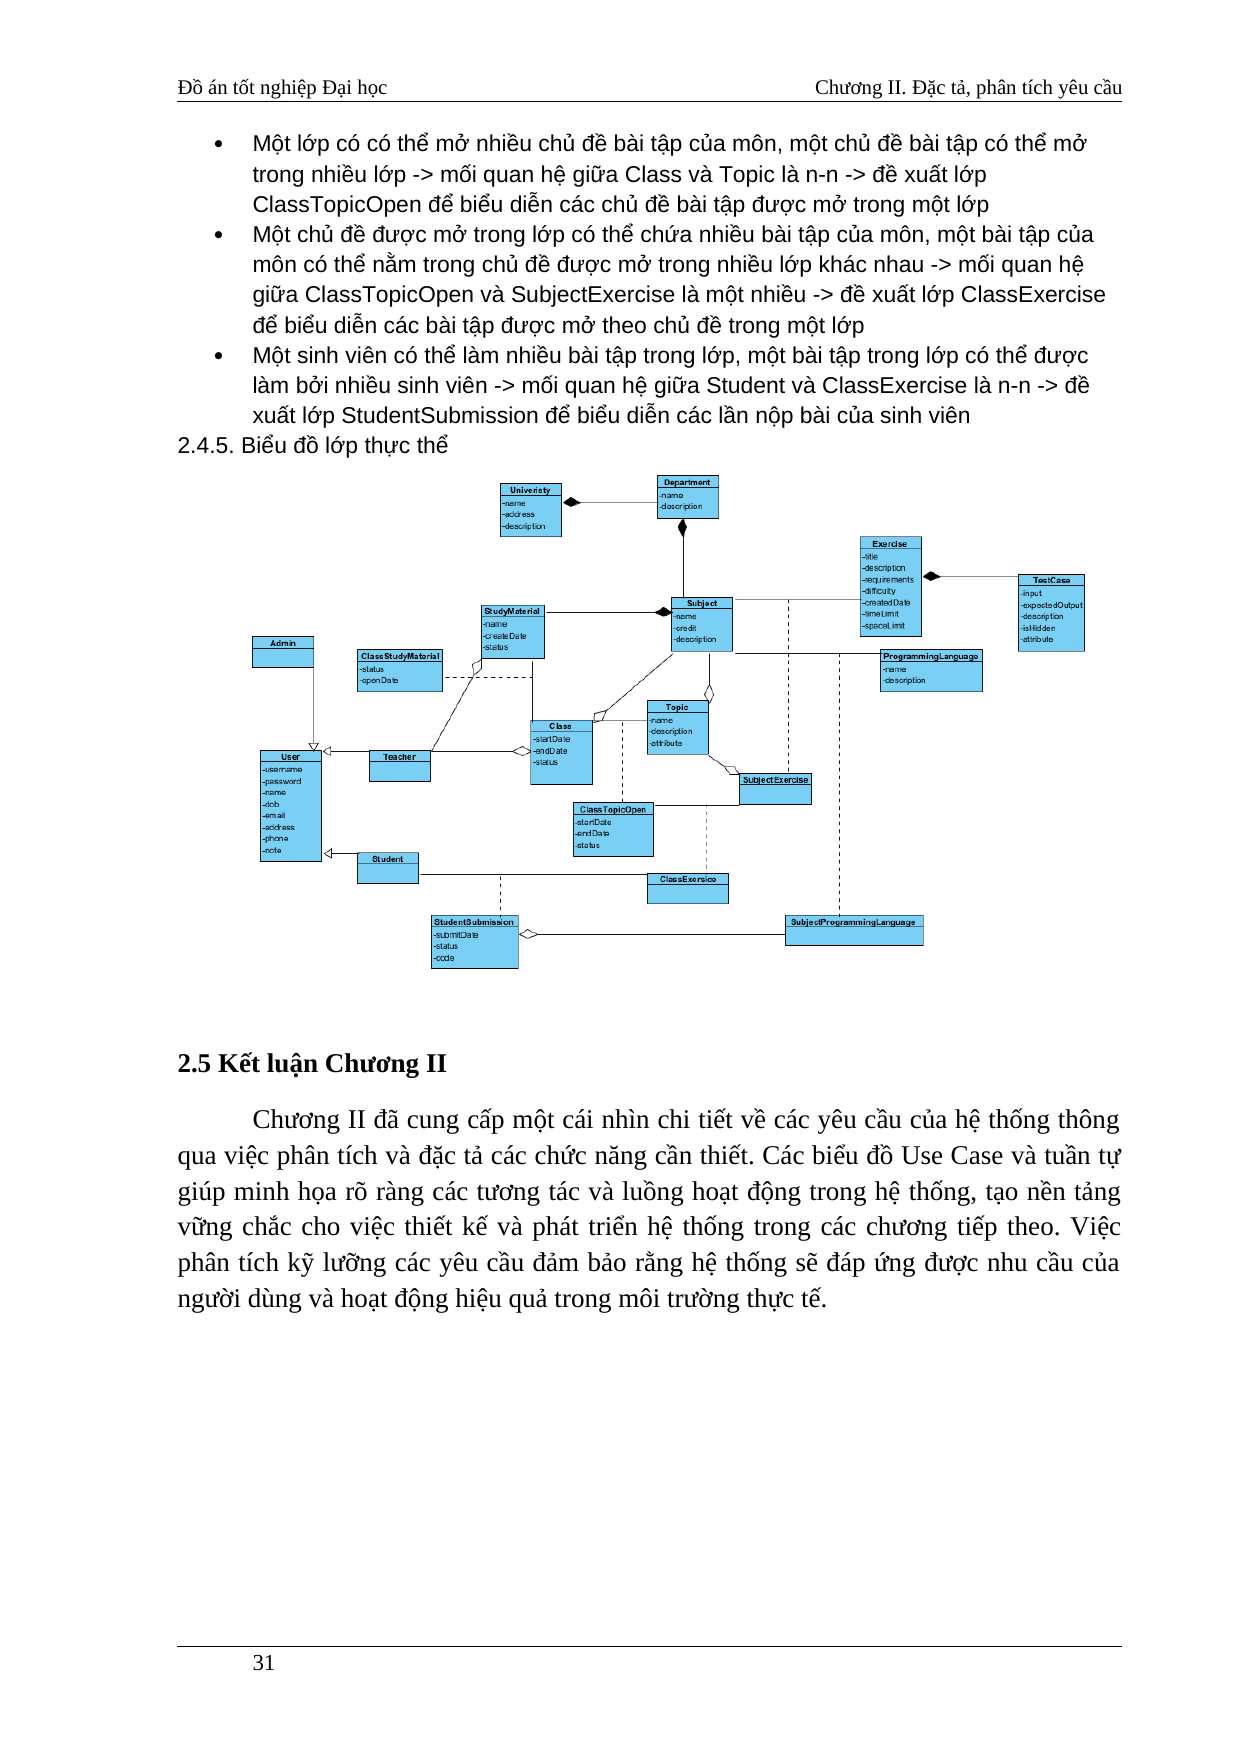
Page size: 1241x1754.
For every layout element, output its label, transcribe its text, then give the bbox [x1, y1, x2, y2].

picture [177, 462, 1123, 1013]
list Một chủ đề được mở trong lớp có thể chứa nhiều bài tập của môn, một bài tập của môn có thể nằm trong chủ đề được mở trong nhiều lớp khác nhau -> mối quan hệ giữa ClassTopicOpen và SubjectExercise là một nhiều -> đề xuất lớp ClassExercise để biểu diễn các bài tập được mở theo chủ đề trong một lớp [215, 221, 1122, 338]
text 2.4.5. Biểu đồ lớp thực thể [177, 432, 1122, 459]
list Một sinh viên có thể làm nhiều bài tập trong lớp, một bài tập trong lớp có thể được làm bởi nhiều sinh viên -> mối quan hệ giữa Student và ClassExercise là n-n -> đề xuất lớp StudentSubmission để biểu diễn các lần nộp bài của sinh viên [215, 342, 1122, 429]
text Chương II đã cung cấp một cái nhìn chi tiết về các yêu cầu của hệ thống thông qua việc phân tích và đặc tả các chức năng cần thiết. Các biểu đồ Use Case và tuần tự giúp minh họa rõ ràng các tương tác và luồng hoạt động trong hệ thống, tạo nền tảng vững chắc cho việc thiết kế và phát triển hệ thống trong các chương tiếp theo. Việc phân tích kỹ lưỡng các yêu cầu đảm bảo rằng hệ thống sẽ đáp ứng được nhu cầu của người dùng và hoạt động hiệu quả trong môi trường thực tế. [177, 1103, 1122, 1313]
subtitle 2.5 Kết luận Chương II [177, 1047, 1122, 1078]
list Một lớp có có thể mở nhiều chủ đề bài tập của môn, một chủ đề bài tập có thể mở trong nhiều lớp -> mối quan hệ giữa Class và Topic là n-n -> đề xuất lớp ClassTopicOpen để biểu diễn các chủ đề bài tập được mở trong một lớp [215, 130, 1122, 217]
